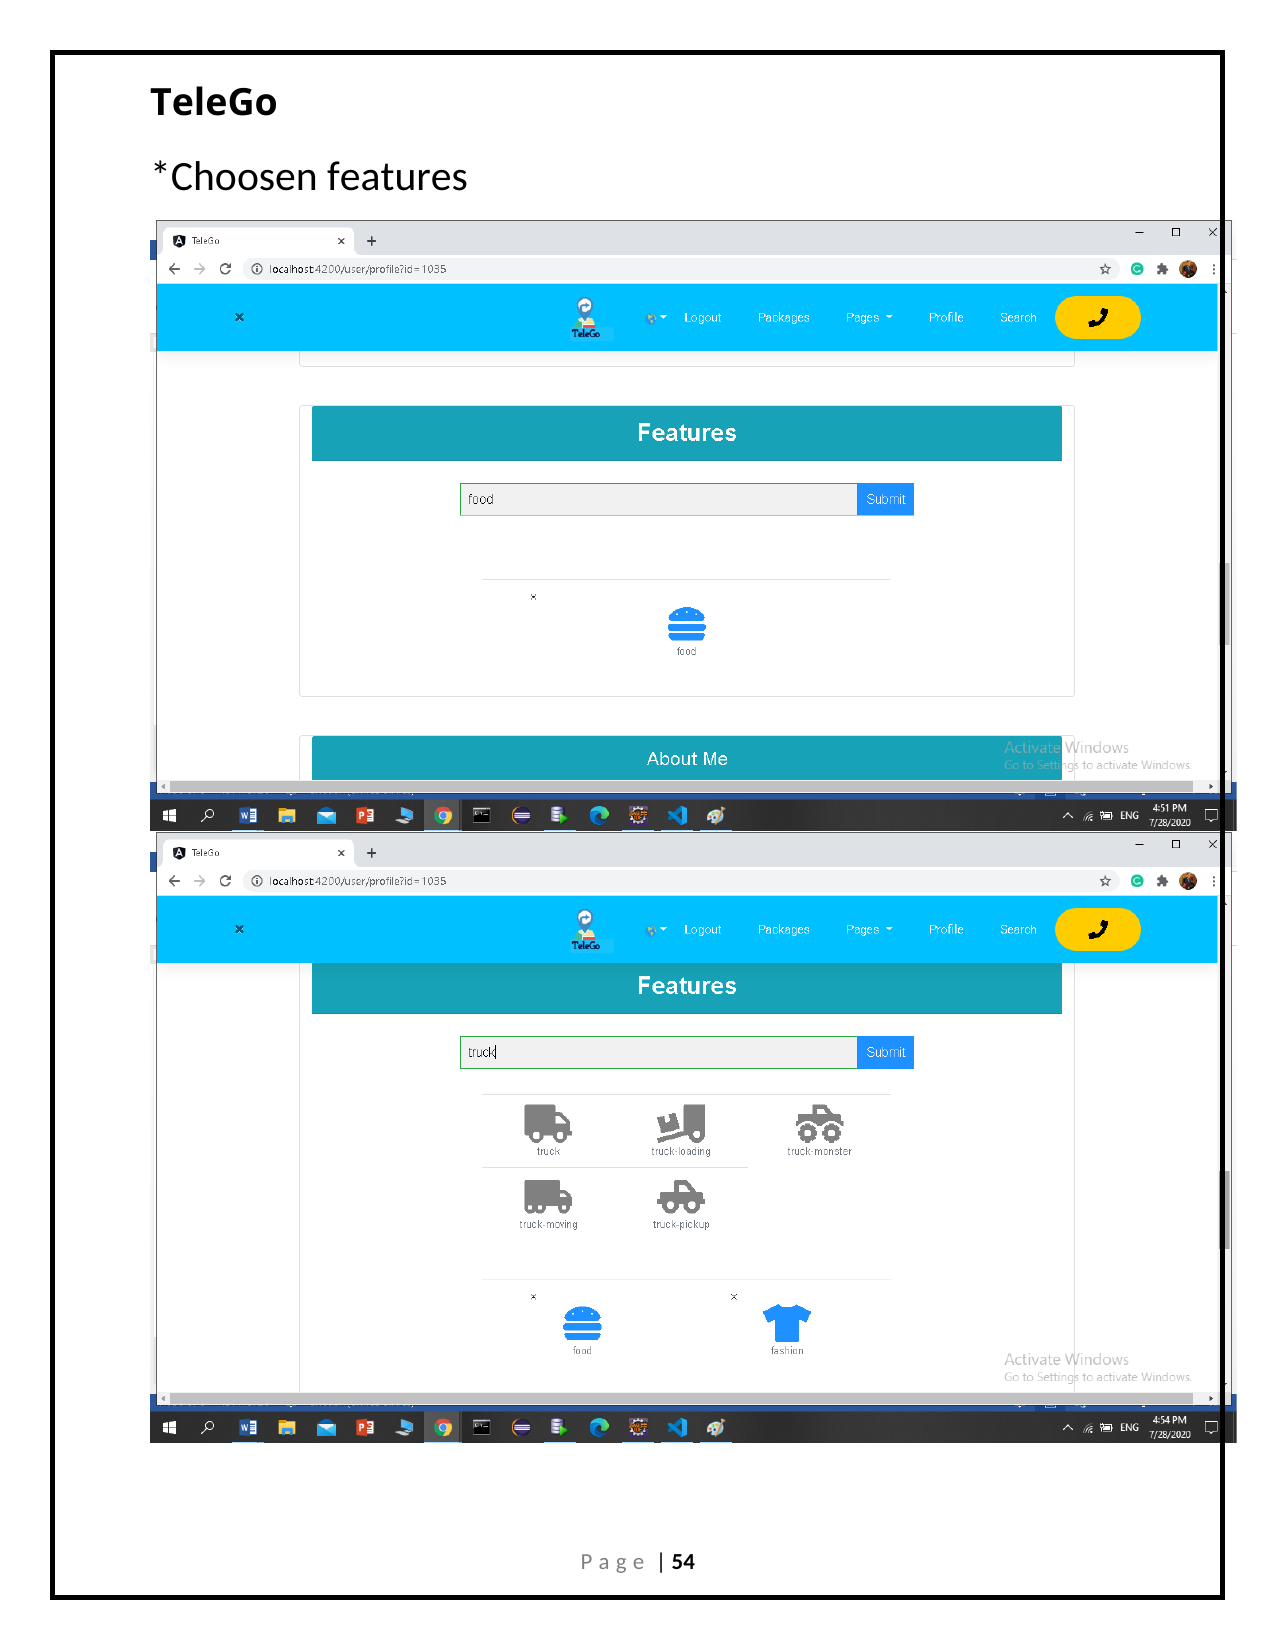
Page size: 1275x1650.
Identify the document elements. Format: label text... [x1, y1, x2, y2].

text *Choosen features [150, 150, 1125, 201]
picture [1225, 220, 1237, 831]
picture [1225, 832, 1237, 1443]
picture [150, 832, 1220, 1443]
picture [150, 220, 1220, 831]
